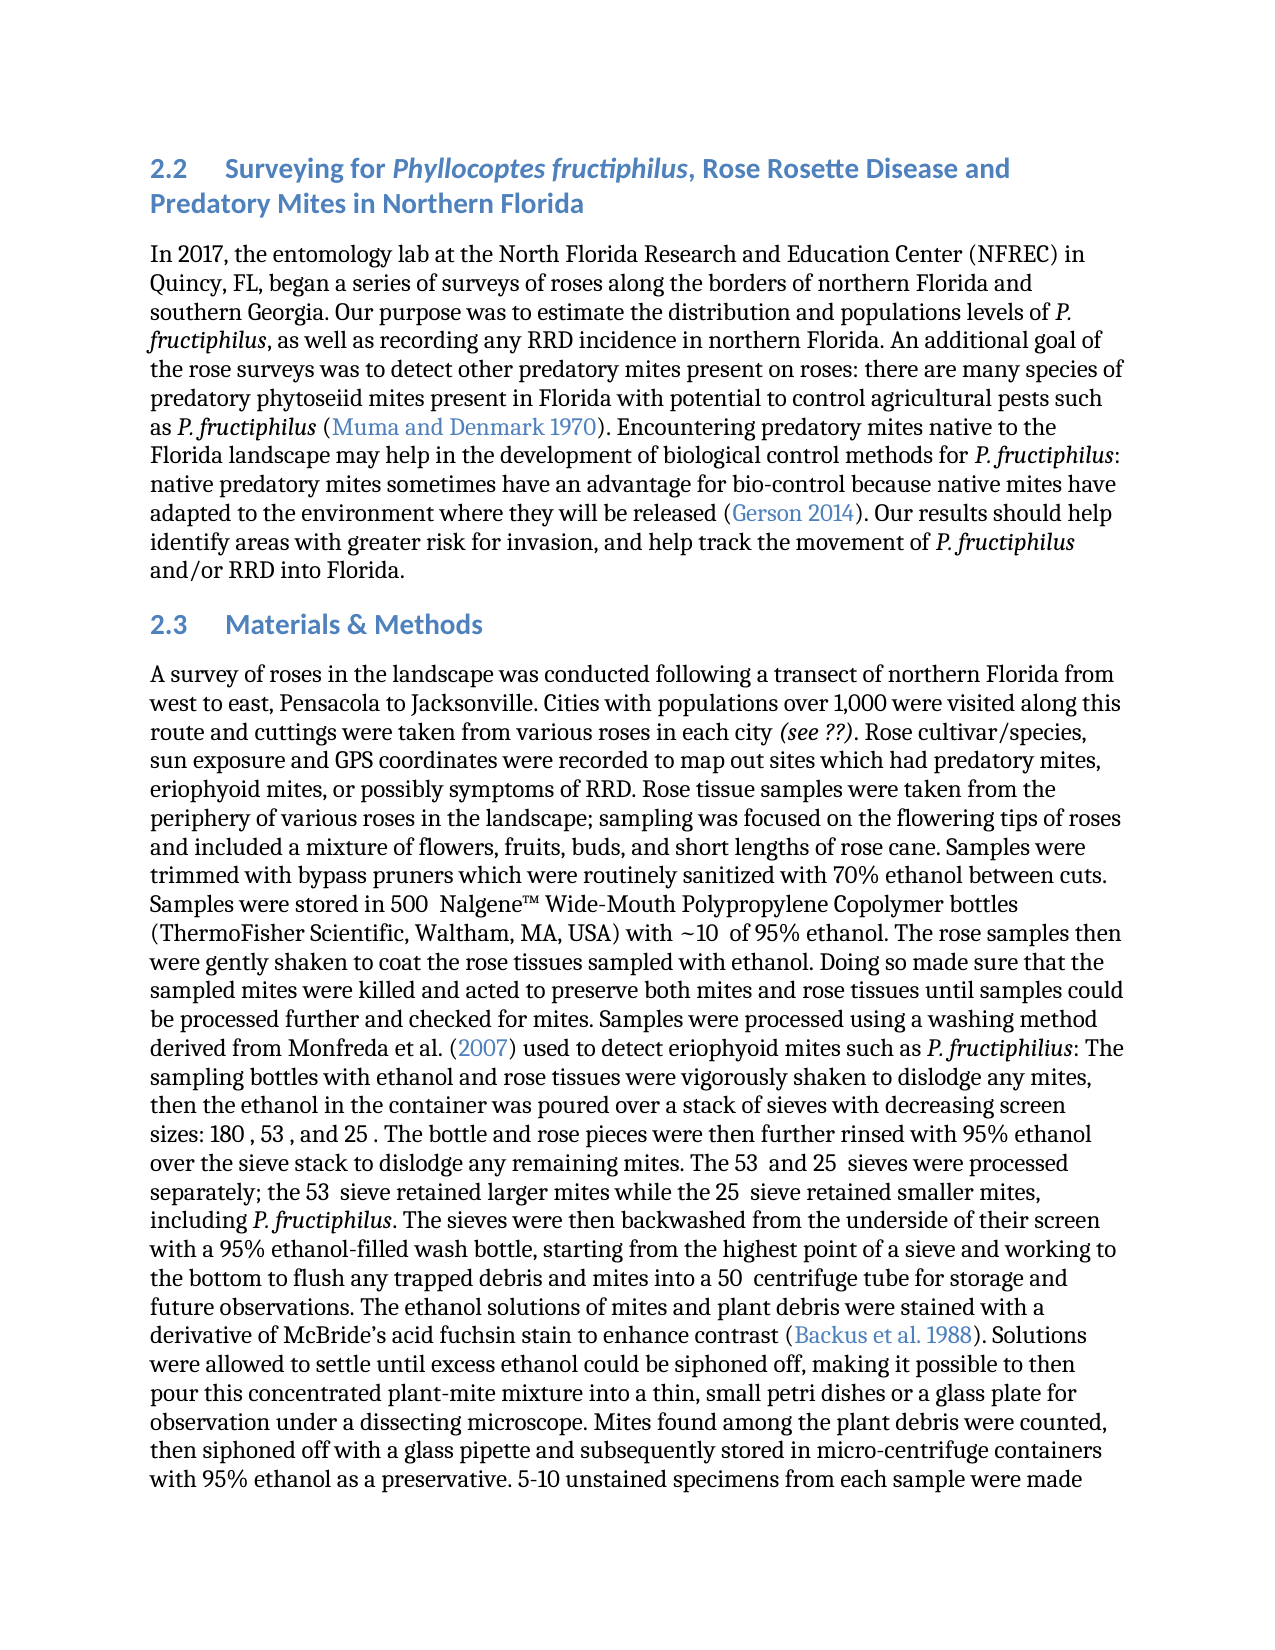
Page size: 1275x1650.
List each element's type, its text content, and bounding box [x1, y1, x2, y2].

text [150, 660, 1125, 1494]
text In 2017, the entomology lab at the North Florida Research and Education Center (NFREC) in Quincy, FL, began a series of surveys of roses along the borders of northern Florida and southern Georgia. Our purpose was to estimate the distribution and populations levels of P. fructiphilus, as well as recording any RRD incidence in northern Florida. An additional goal of the rose surveys was to detect other predatory mites present on roses: there are many species of predatory phytoseiid mites present in Florida with potential to control agricultural pests such as P. fructiphilus (Muma and Denmark 1970). Encountering predatory mites native to the Florida landscape may help in the development of biological control methods for P. fructiphilus: native predatory mites sometimes have an advantage for bio-control because native mites have adapted to the environment where they will be released (Gerson 2014). Our results should help identify areas with greater risk for invasion, and help track the movement of P. fructiphilus and/or RRD into Florida. [150, 240, 1125, 585]
subtitle 2.2 Surveying for Phyllocoptes fructiphilus, Rose Rosette Disease and Predatory Mites in Northern Florida [150, 150, 1125, 221]
subtitle 2.3 Materials & Methods [150, 606, 1125, 641]
